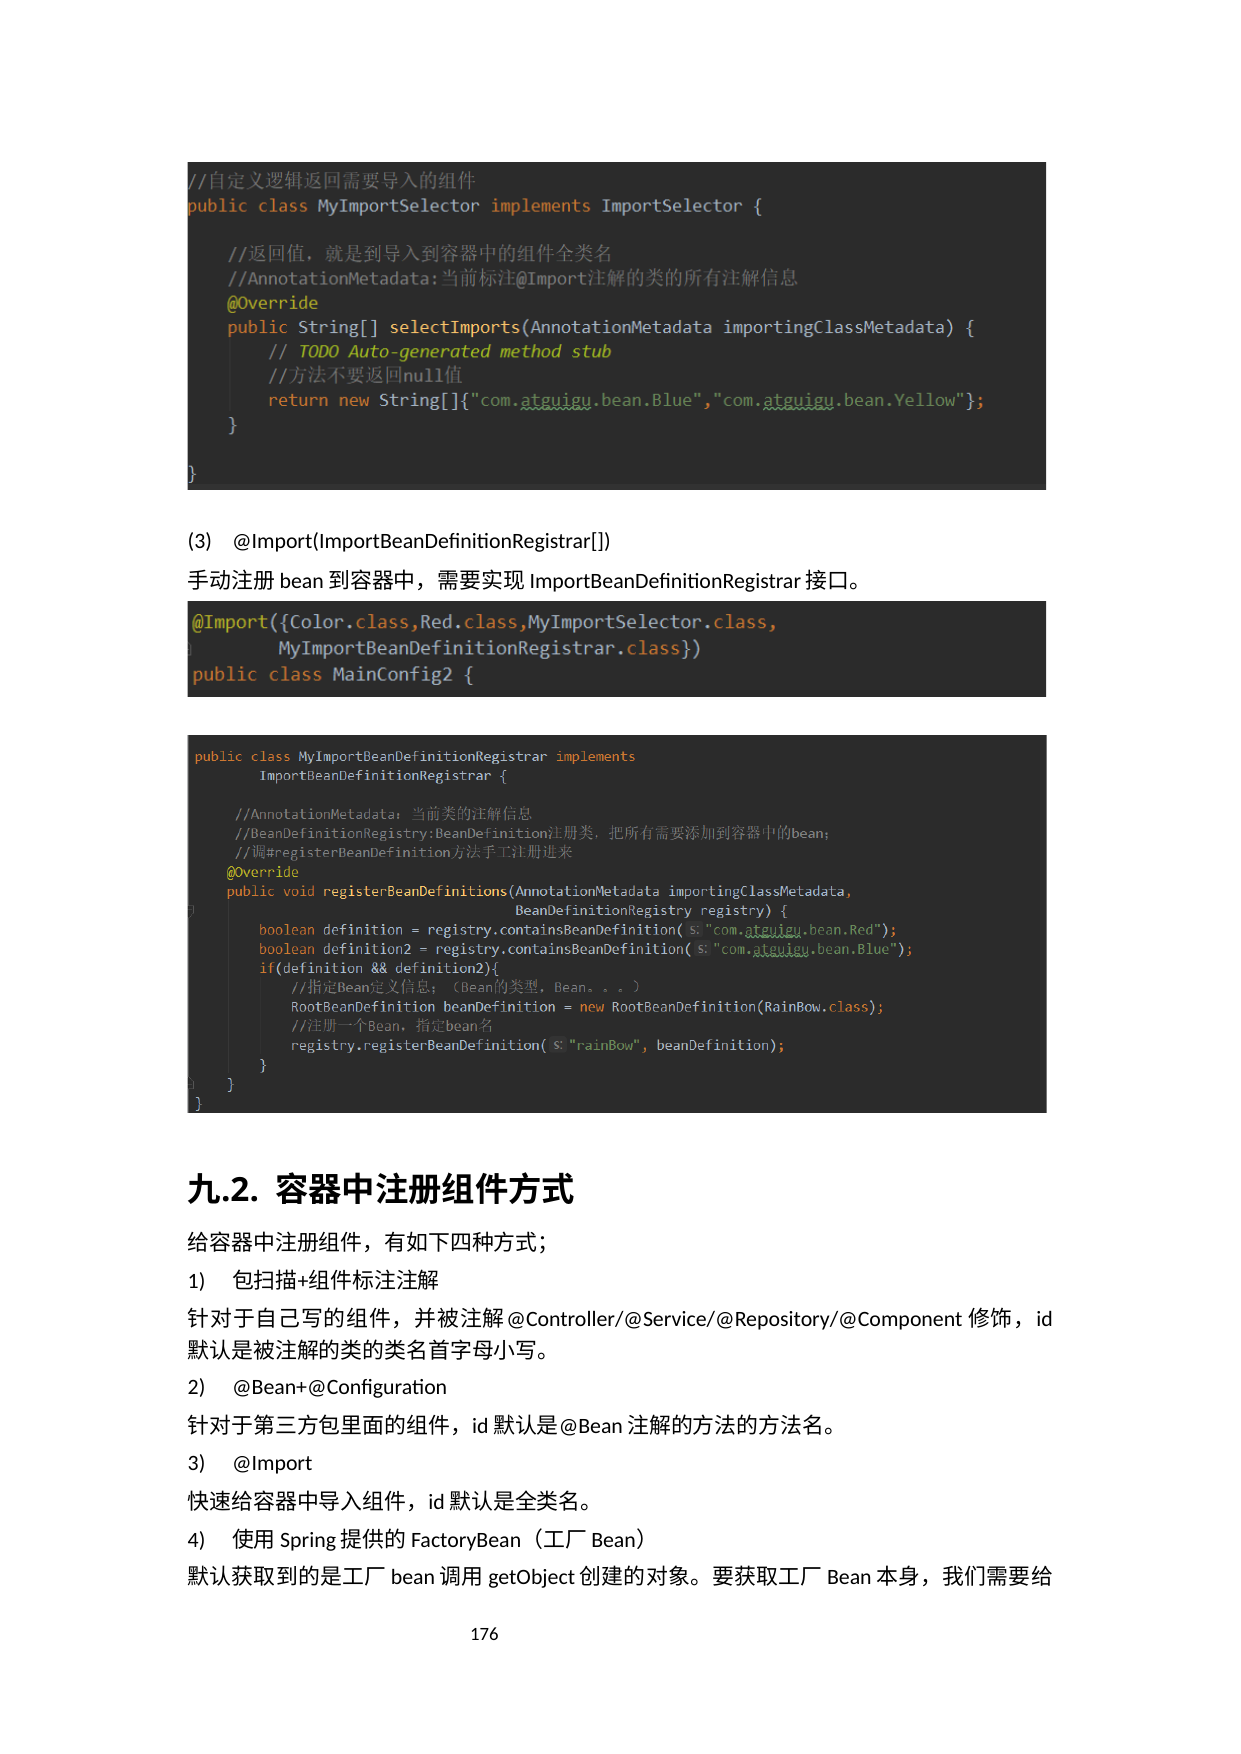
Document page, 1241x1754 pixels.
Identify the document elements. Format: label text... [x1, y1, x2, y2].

subtitle 容器中注册组件方式 [187, 1154, 1053, 1219]
text 手动注册bean到容器中，需要实现ImportBeanDefinitionRegistrar接口。 [187, 562, 1053, 595]
list @Import [187, 1446, 1053, 1478]
text 针对于第三方包里面的组件，id默认是@Bean注解的方法的方法名。 [187, 1408, 1053, 1441]
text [187, 1559, 1053, 1591]
list @Bean+@Configuration [187, 1370, 1053, 1403]
text 快速给容器中导入组件，id默认是全类名。 [187, 1483, 1053, 1516]
list 包扫描+组件标注注解 [187, 1262, 1053, 1295]
text 给容器中注册组件，有如下四种方式； [187, 1225, 1053, 1257]
picture [187, 162, 1047, 490]
list @Import(ImportBeanDefinitionRegistrar[]) [187, 525, 1053, 557]
picture [187, 601, 1047, 697]
list 使用Spring提供的 FactoryBean（工厂Bean） [187, 1521, 1053, 1554]
text 针对于自己写的组件，并被注解@Controller/@Service/@Repository/@Component修饰，id默认是被注解的类的类名首字母小写。 [187, 1300, 1053, 1365]
picture [187, 735, 1047, 1113]
